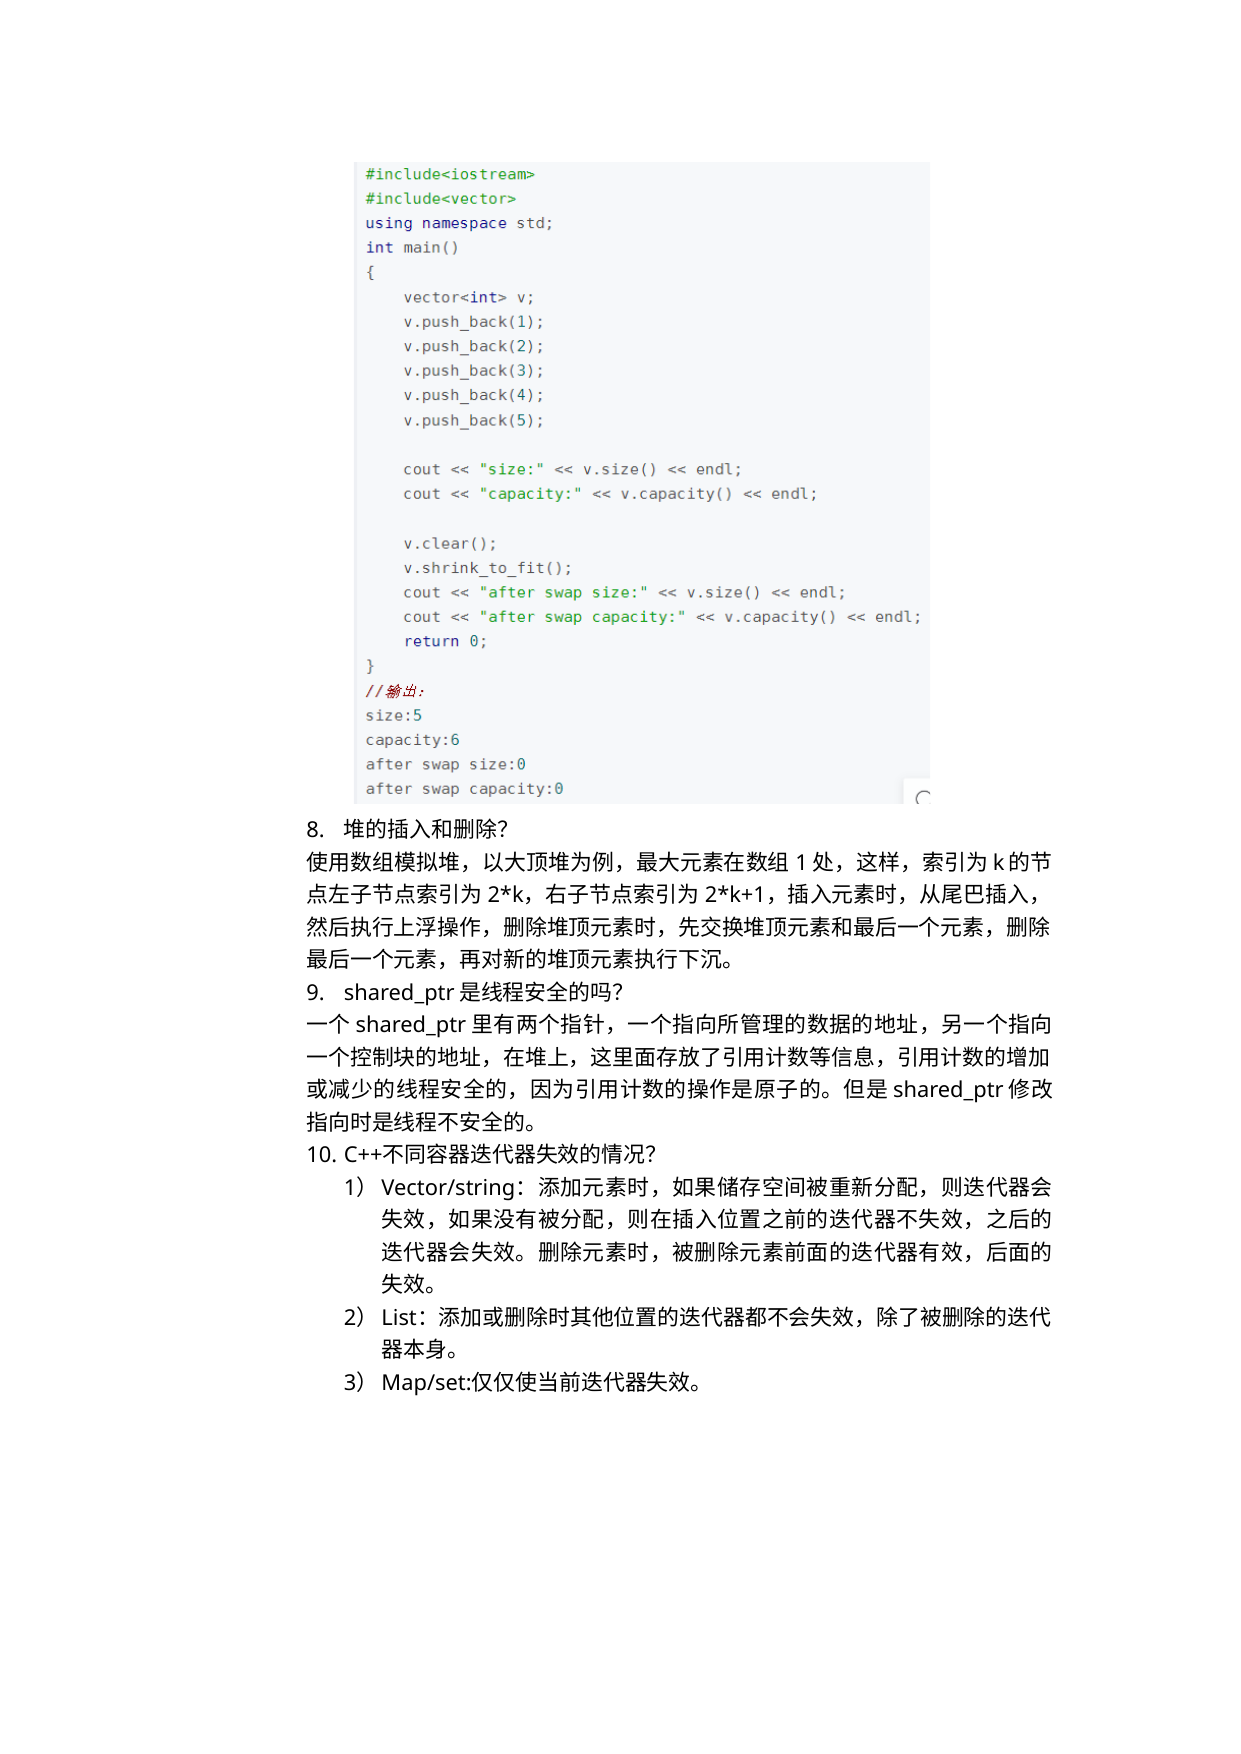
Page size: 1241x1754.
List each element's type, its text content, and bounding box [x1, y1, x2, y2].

list shared_ptr是线程安全的吗？ [306, 974, 1053, 1007]
list Vector/string：添加元素时，如果储存空间被重新分配，则迭代器会失效，如果没有被分配，则在插入位置之前的迭代器不失效，之后的迭代器会失效。删除元素时，被删除元素前面的迭代器有效，后面的失效。 [344, 1169, 1053, 1299]
list Map/set:仅仅使当前迭代器失效。 [344, 1364, 1053, 1397]
list List：添加或删除时其他位置的迭代器都不会失效，除了被删除的迭代器本身。 [344, 1299, 1053, 1364]
list 堆的插入和删除？ [306, 812, 1053, 844]
list 使用数组模拟堆，以大顶堆为例，最大元素在数组1处，这样，索引为k的节点左子节点索引为2*k，右子节点索引为2*k+1，插入元素时，从尾巴插入，然后执行上浮操作，删除堆顶元素时，先交换堆顶元素和最后一个元素，删除最后一个元素，再对新的堆顶元素执行下沉。 [306, 844, 1053, 974]
list C++不同容器迭代器失效的情况？ [306, 1137, 1053, 1169]
list 一个shared_ptr里有两个指针，一个指向所管理的数据的地址，另一个指向一个控制块的地址，在堆上，这里面存放了引用计数等信息，引用计数的增加或减少的线程安全的，因为引用计数的操作是原子的。但是shared_ptr修改指向时是线程不安全的。 [306, 1007, 1053, 1137]
picture [353, 162, 930, 804]
